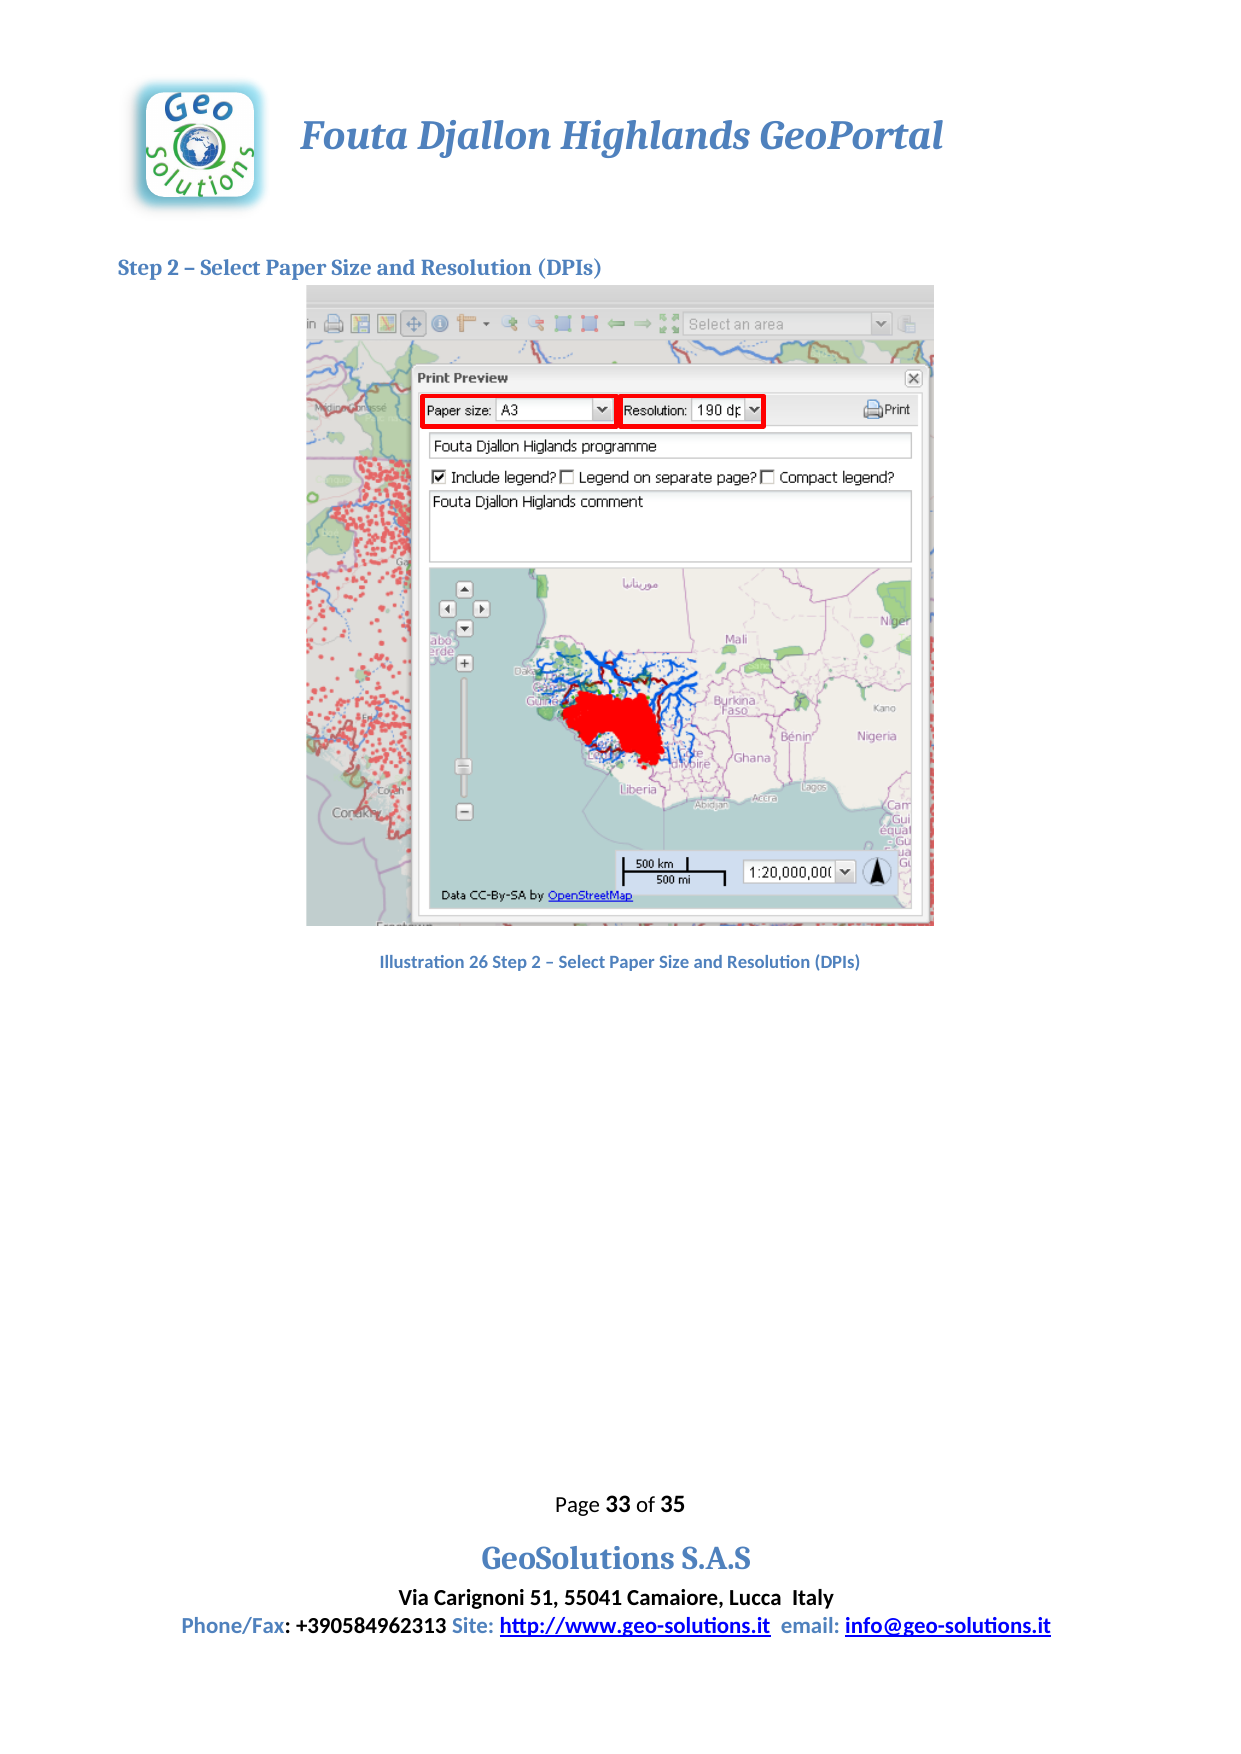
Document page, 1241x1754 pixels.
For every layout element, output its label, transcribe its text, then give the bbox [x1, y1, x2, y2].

text Illustration 26 Step 2 – Select Paper Size and Resolution (DPIs) [118, 950, 1122, 973]
picture [146, 92, 254, 197]
subtitle Step 2 – Select Paper Size and Resolution (DPIs) [118, 255, 1122, 281]
